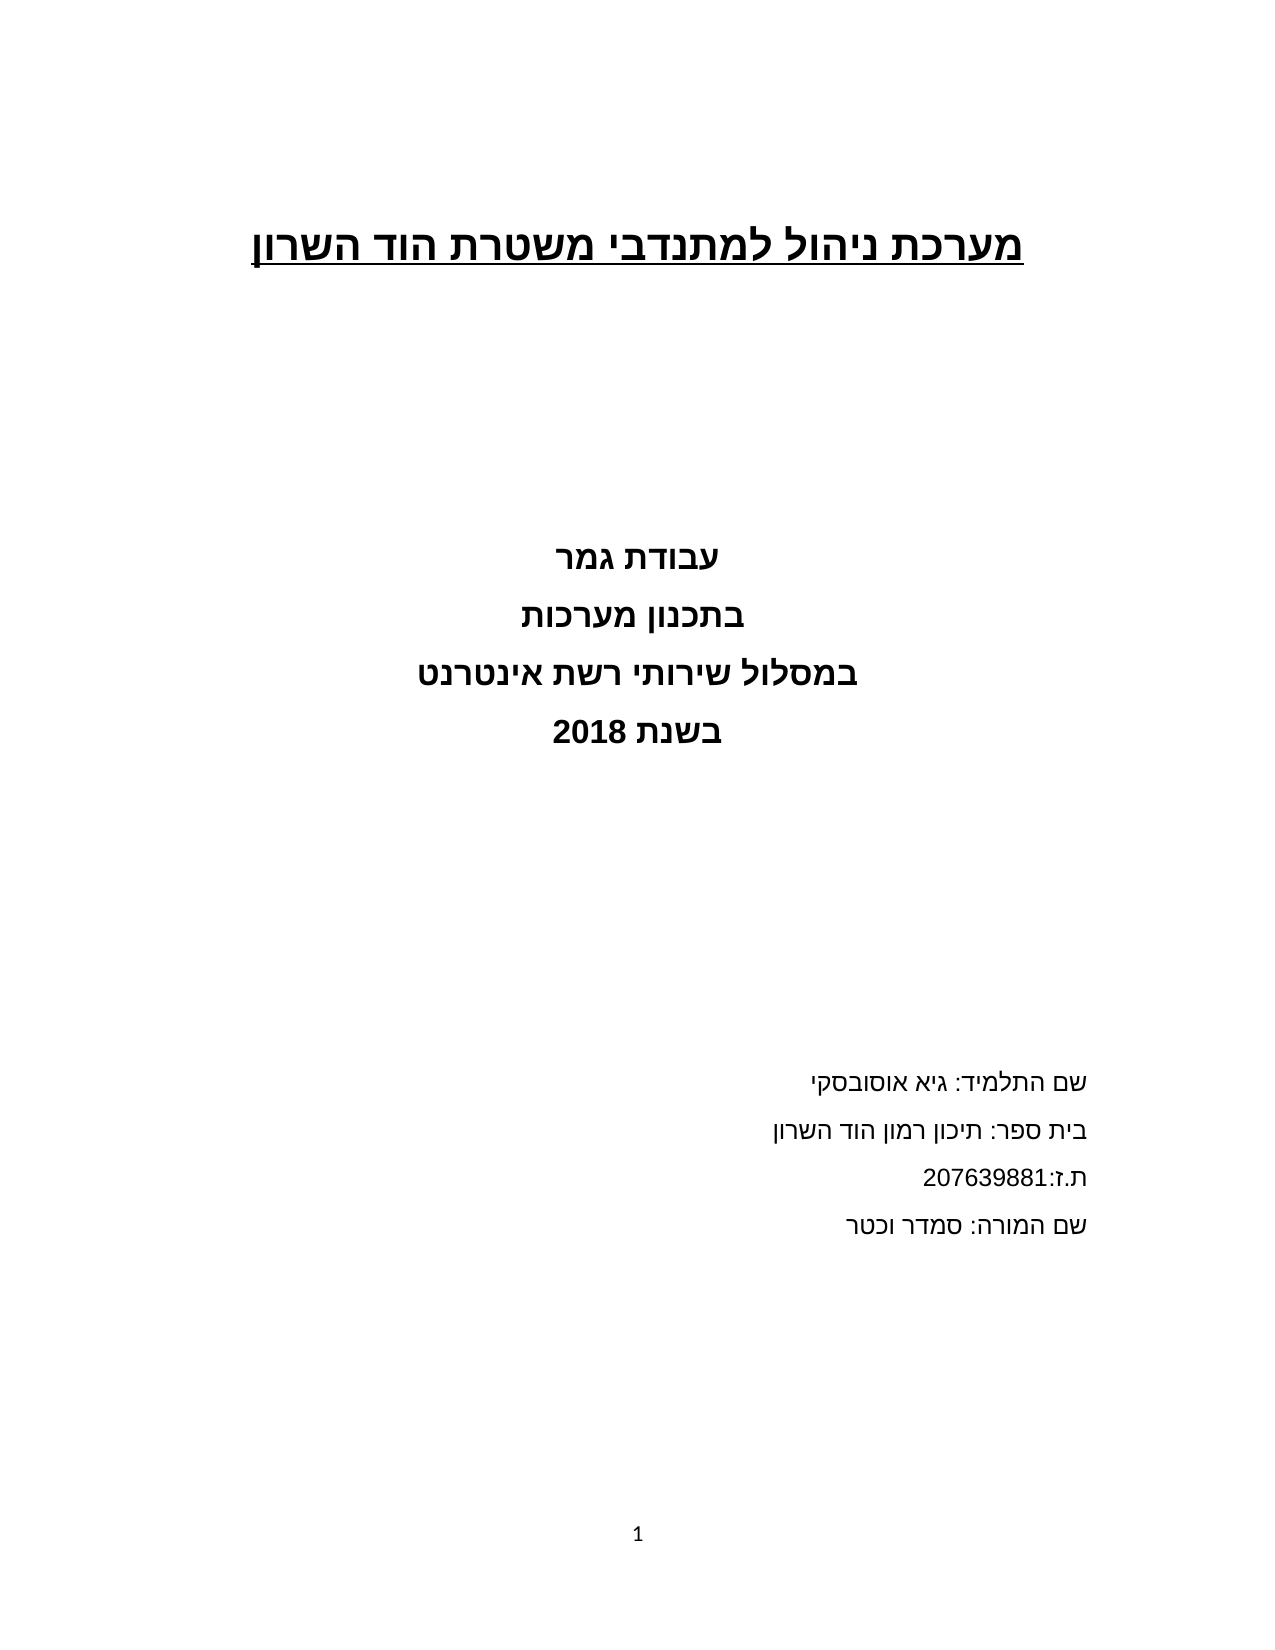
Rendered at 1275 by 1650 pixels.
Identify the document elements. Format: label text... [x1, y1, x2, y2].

text מערכת ניהול למתנדבי משטרת הוד השרון [187, 222, 1087, 269]
text בשנת 2018 [187, 712, 1087, 751]
text במסלול שירותי רשת אינטרנט [187, 654, 1087, 693]
text בתכנון מערכות [187, 596, 1087, 634]
text ת.ז:207639881 [187, 1163, 1087, 1192]
text שם המורה: סמדר וכטר [187, 1211, 1087, 1240]
text שם התלמיד: גיא אוסובסקי [187, 1068, 1087, 1097]
text בית ספר: תיכון רמון הוד השרון [187, 1116, 1087, 1144]
text עבודת גמר [187, 538, 1087, 576]
